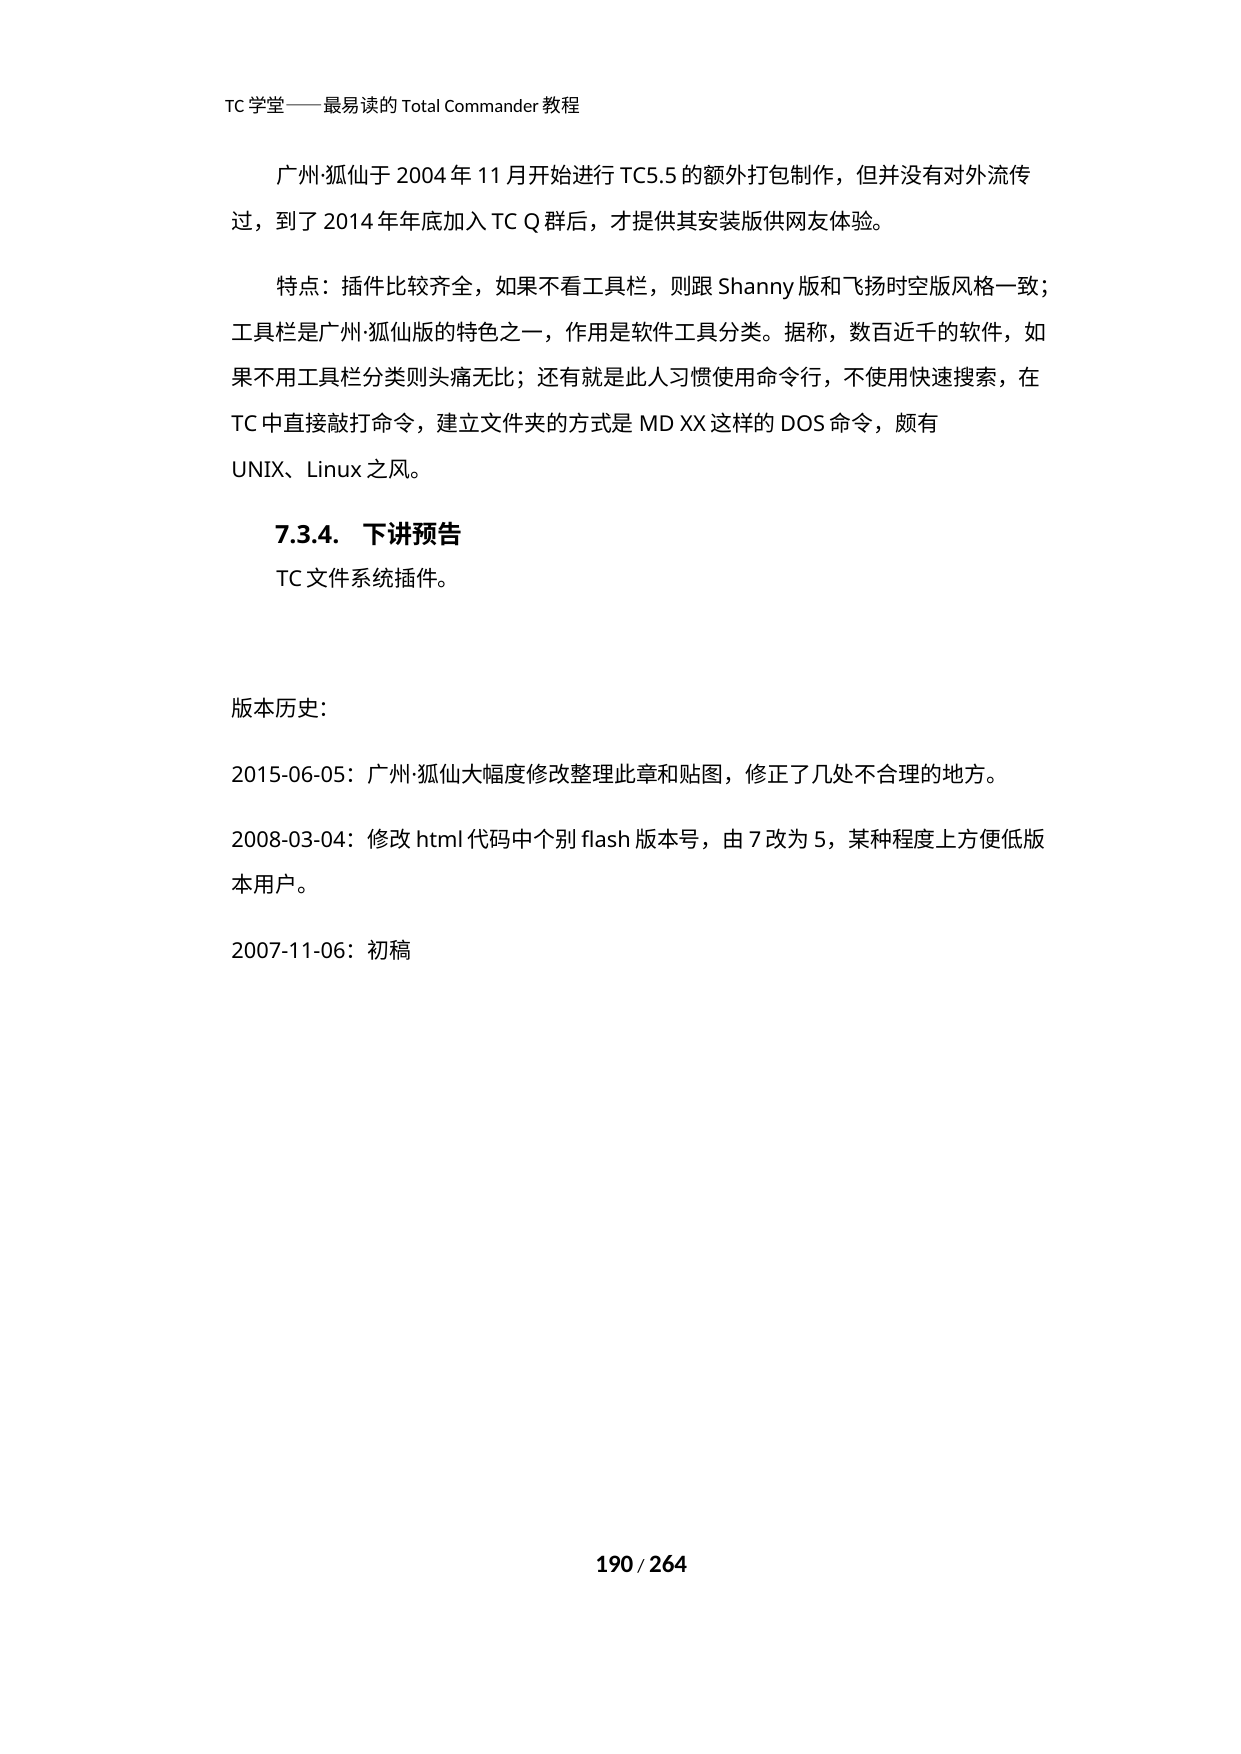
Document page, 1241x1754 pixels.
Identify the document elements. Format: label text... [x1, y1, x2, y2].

text 2008-03-04：修改html代码中个别flash版本号，由7改为5，某种程度上方便低版本用户。 [231, 818, 1053, 903]
subtitle 下讲预告 [275, 513, 1053, 553]
text 版本历史： [231, 687, 1053, 727]
text TC文件系统插件。 [231, 557, 1053, 597]
text 特点：插件比较齐全，如果不看工具栏，则跟Shanny版和飞扬时空版风格一致；工具栏是广州·狐仙版的特色之一，作用是软件工具分类。据称，数百近千的软件，如果不用工具栏分类则头痛无比；还有就是此人习惯使用命令行，不使用快速搜索，在TC中直接敲打命令，建立文件夹的方式是 MD XX这样的DOS命令，颇有UNIX、Linux之风。 [231, 265, 1053, 487]
text 2015-06-05：广州·狐仙大幅度修改整理此章和贴图，修正了几处不合理的地方。 [231, 753, 1053, 792]
text 广州·狐仙于 2004年11月开始进行TC5.5的额外打包制作，但并没有对外流传过，到了2014年年底加入TC Q群后，才提供其安装版供网友体验。 [231, 154, 1053, 240]
text 2007-11-06：初稿 [231, 929, 1053, 968]
